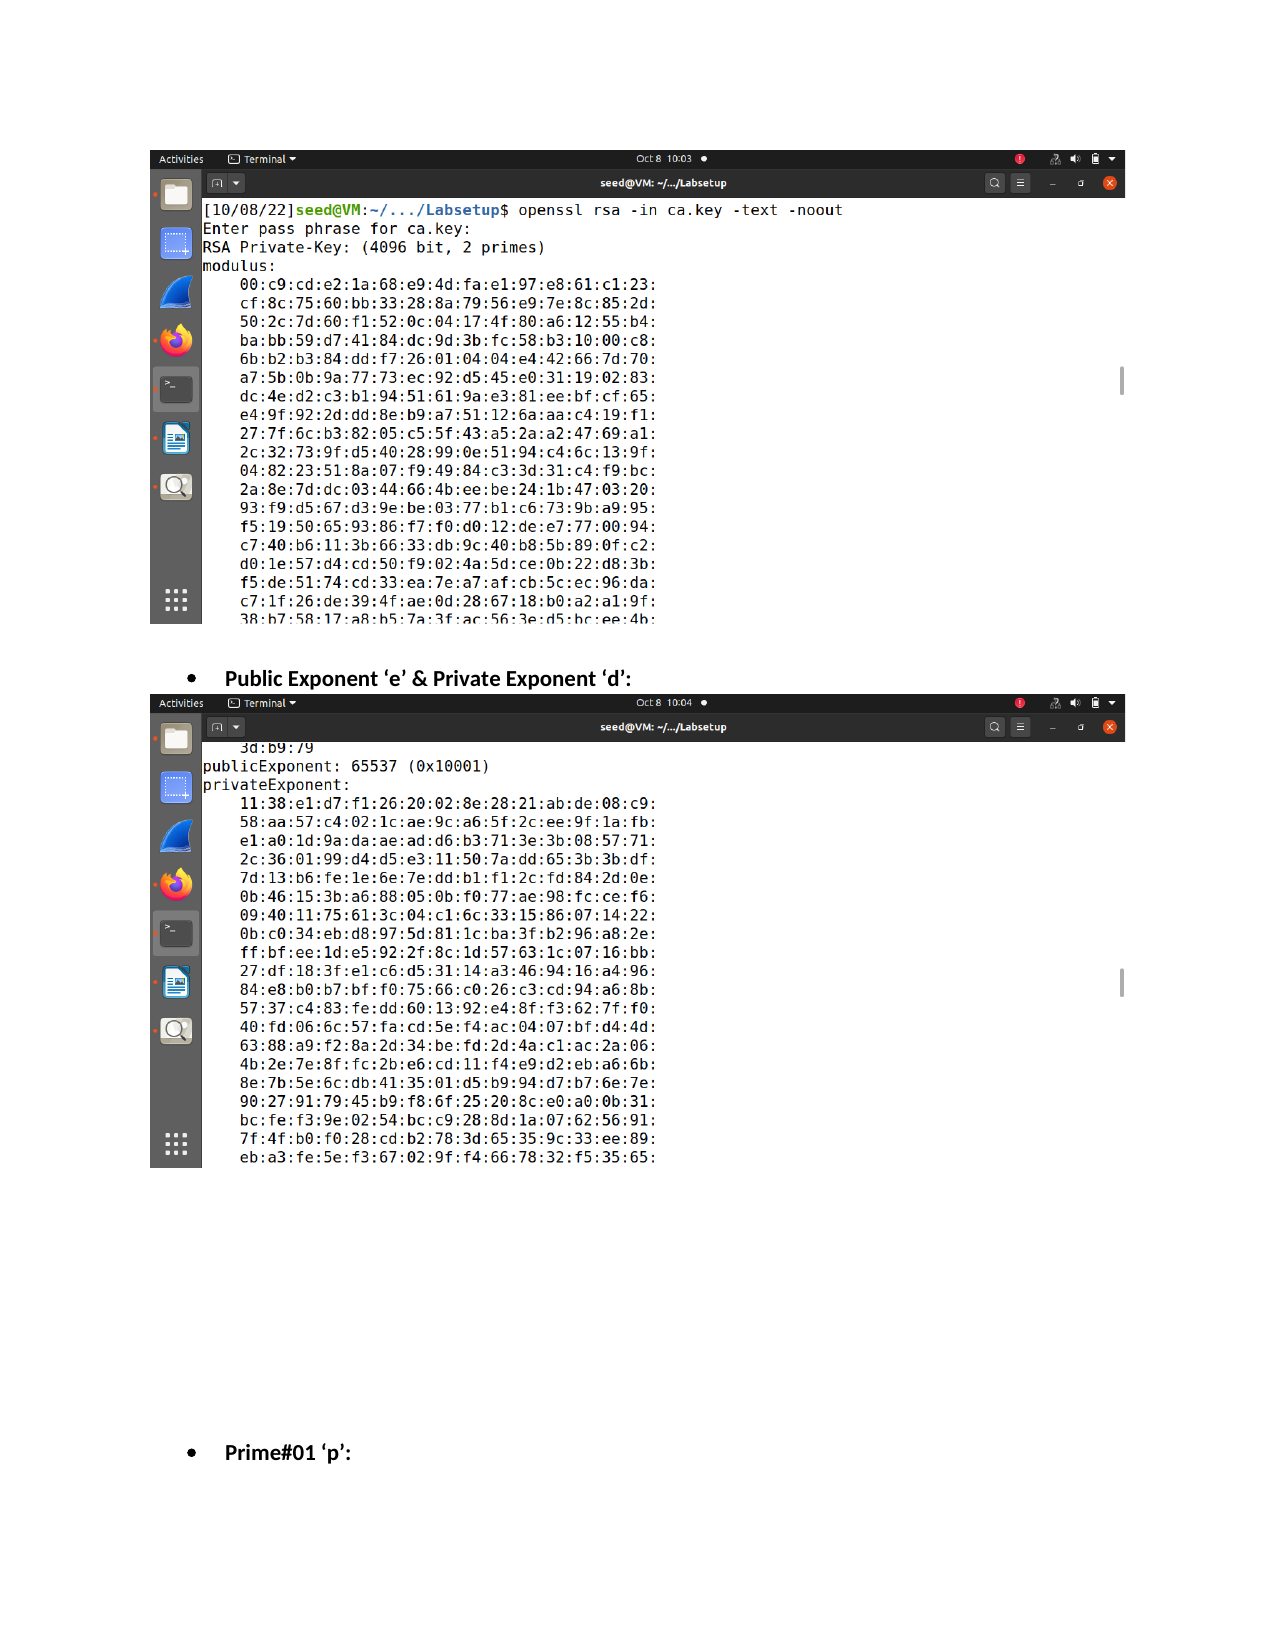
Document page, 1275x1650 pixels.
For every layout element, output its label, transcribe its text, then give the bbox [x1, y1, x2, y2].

picture [150, 150, 1125, 624]
list Public Exponent ‘e’ & Private Exponent ‘d’: [187, 664, 1125, 692]
list Prime#01 ‘p’: [187, 1438, 1125, 1467]
picture [150, 694, 1125, 1168]
